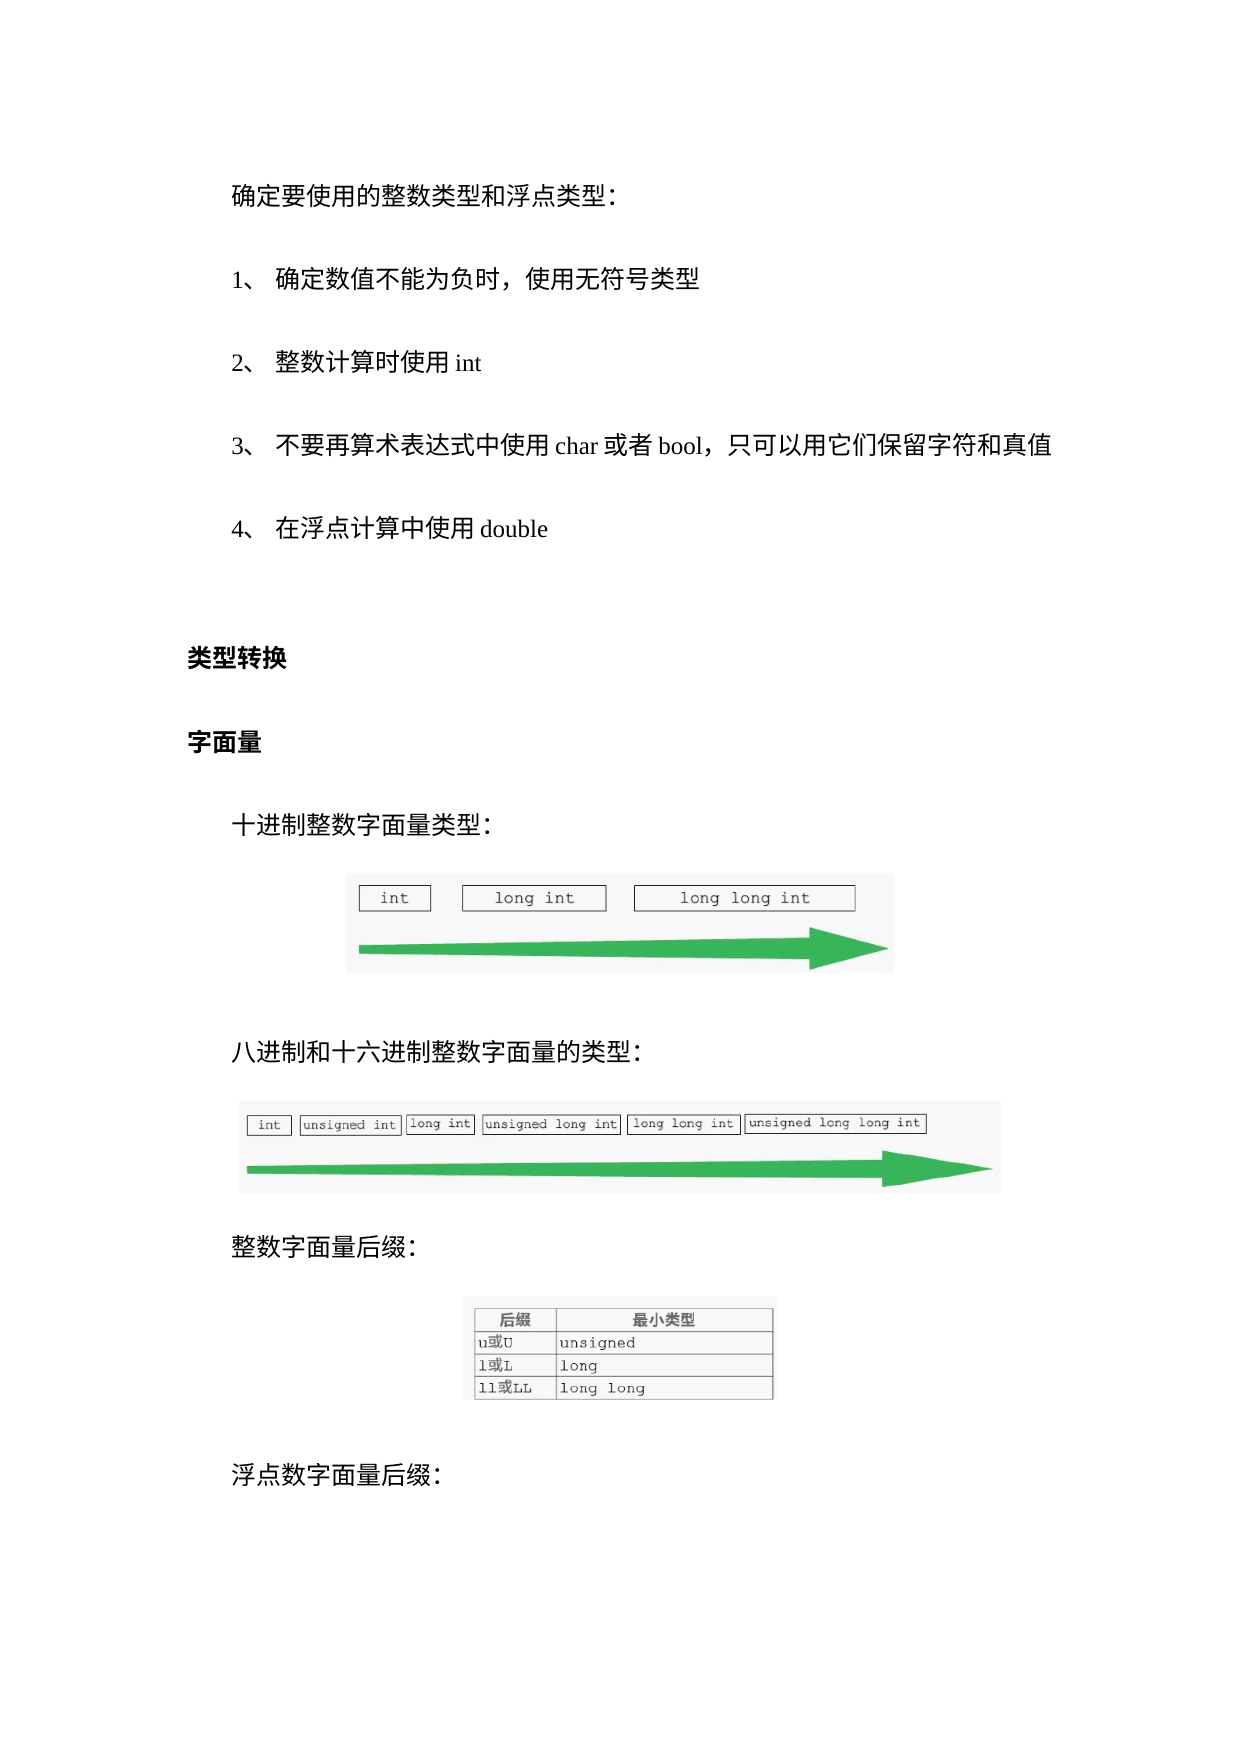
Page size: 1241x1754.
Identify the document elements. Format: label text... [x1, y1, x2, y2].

picture [463, 1296, 778, 1400]
list 整数计算时使用int [231, 328, 1053, 393]
text 十进制整数字面量类型： [187, 791, 1053, 856]
text 浮点数字面量后缀： [187, 1441, 1053, 1506]
text 确定要使用的整数类型和浮点类型： [187, 162, 1053, 227]
text 整数字面量后缀： [187, 1213, 1053, 1278]
text 八进制和十六进制整数字面量的类型： [187, 1018, 1053, 1083]
subtitle 类型转换 [187, 624, 1053, 689]
list 确定数值不能为负时，使用无符号类型 [231, 245, 1053, 310]
subtitle 字面量 [187, 708, 1053, 773]
list 不要再算术表达式中使用char或者bool，只可以用它们保留字符和真值 [231, 411, 1053, 476]
picture [238, 1101, 1002, 1193]
picture [346, 873, 894, 973]
list 在浮点计算中使用double [231, 494, 1053, 559]
